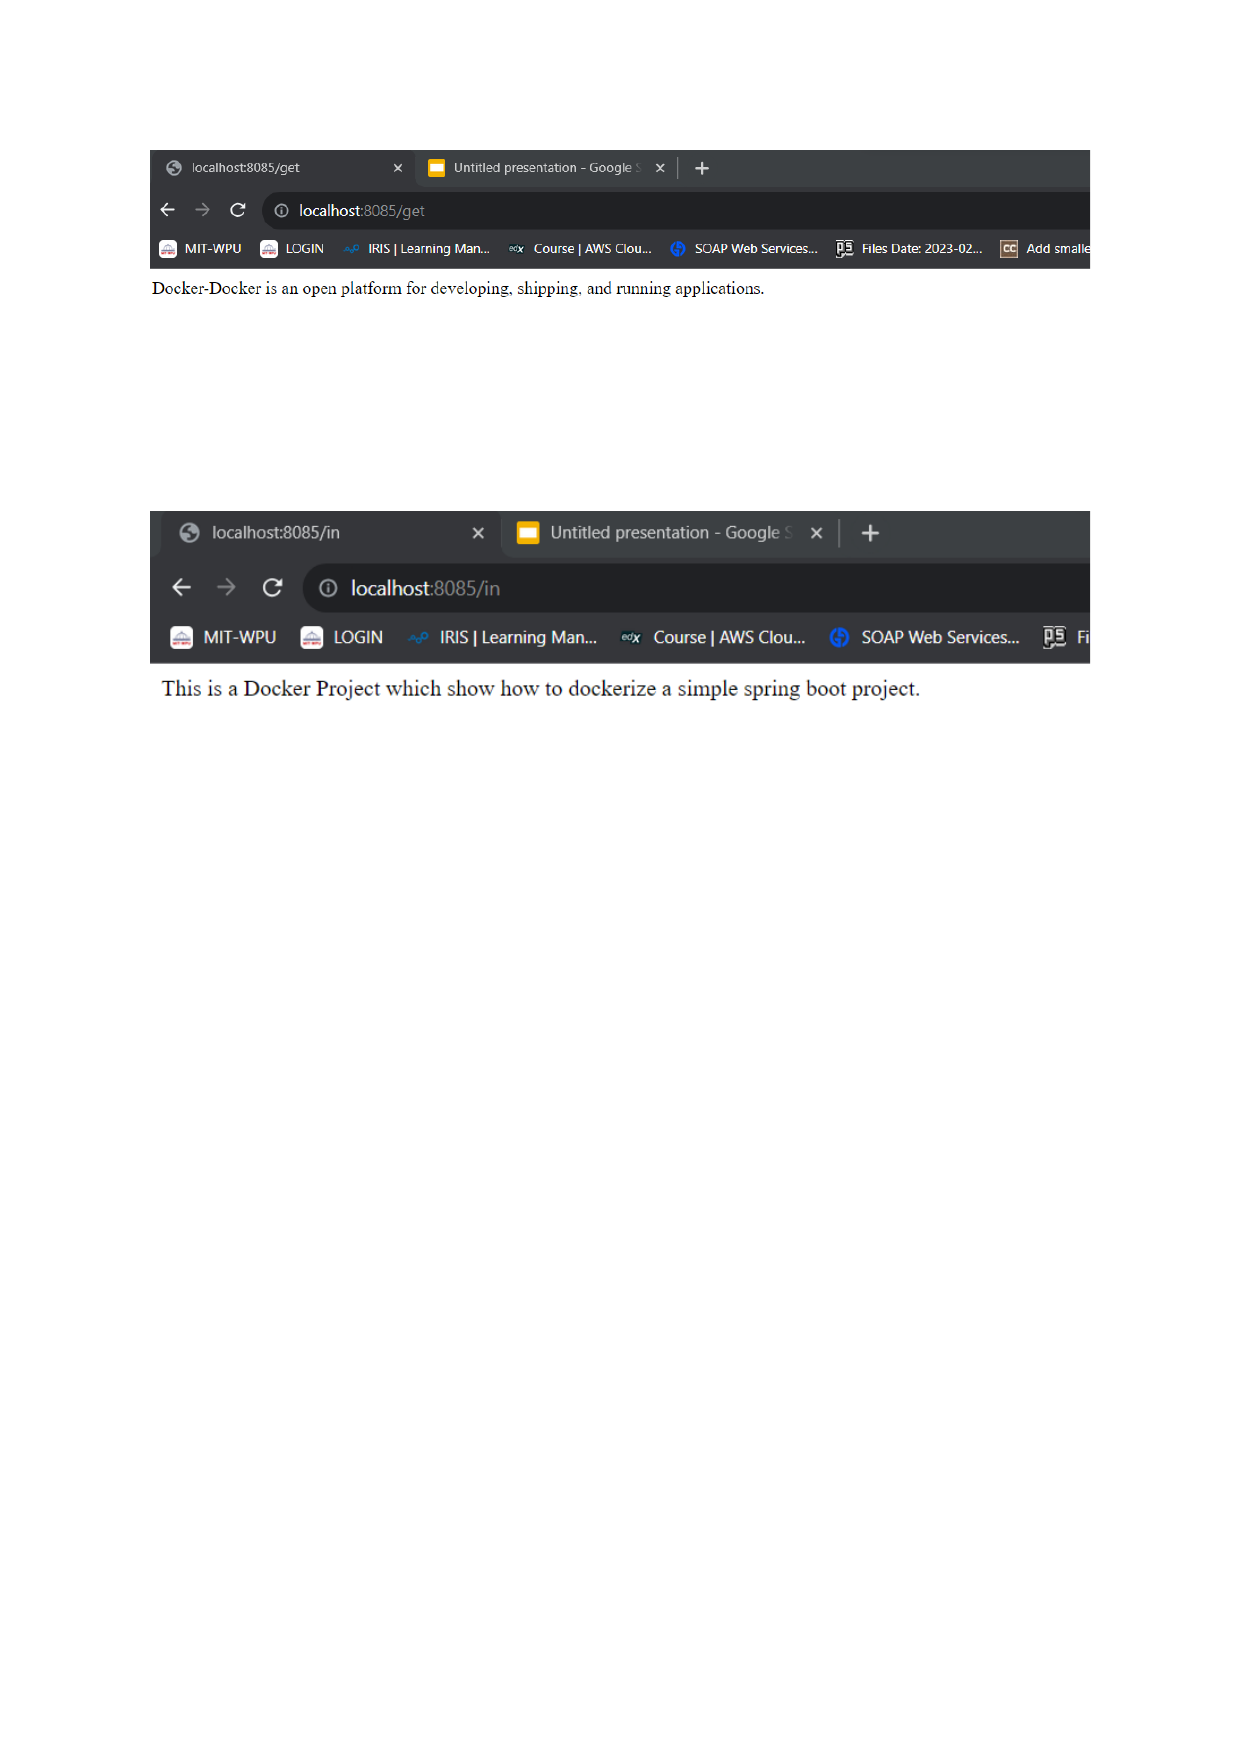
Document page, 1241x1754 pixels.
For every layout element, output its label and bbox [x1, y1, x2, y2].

picture [150, 150, 1091, 486]
picture [150, 511, 1091, 837]
